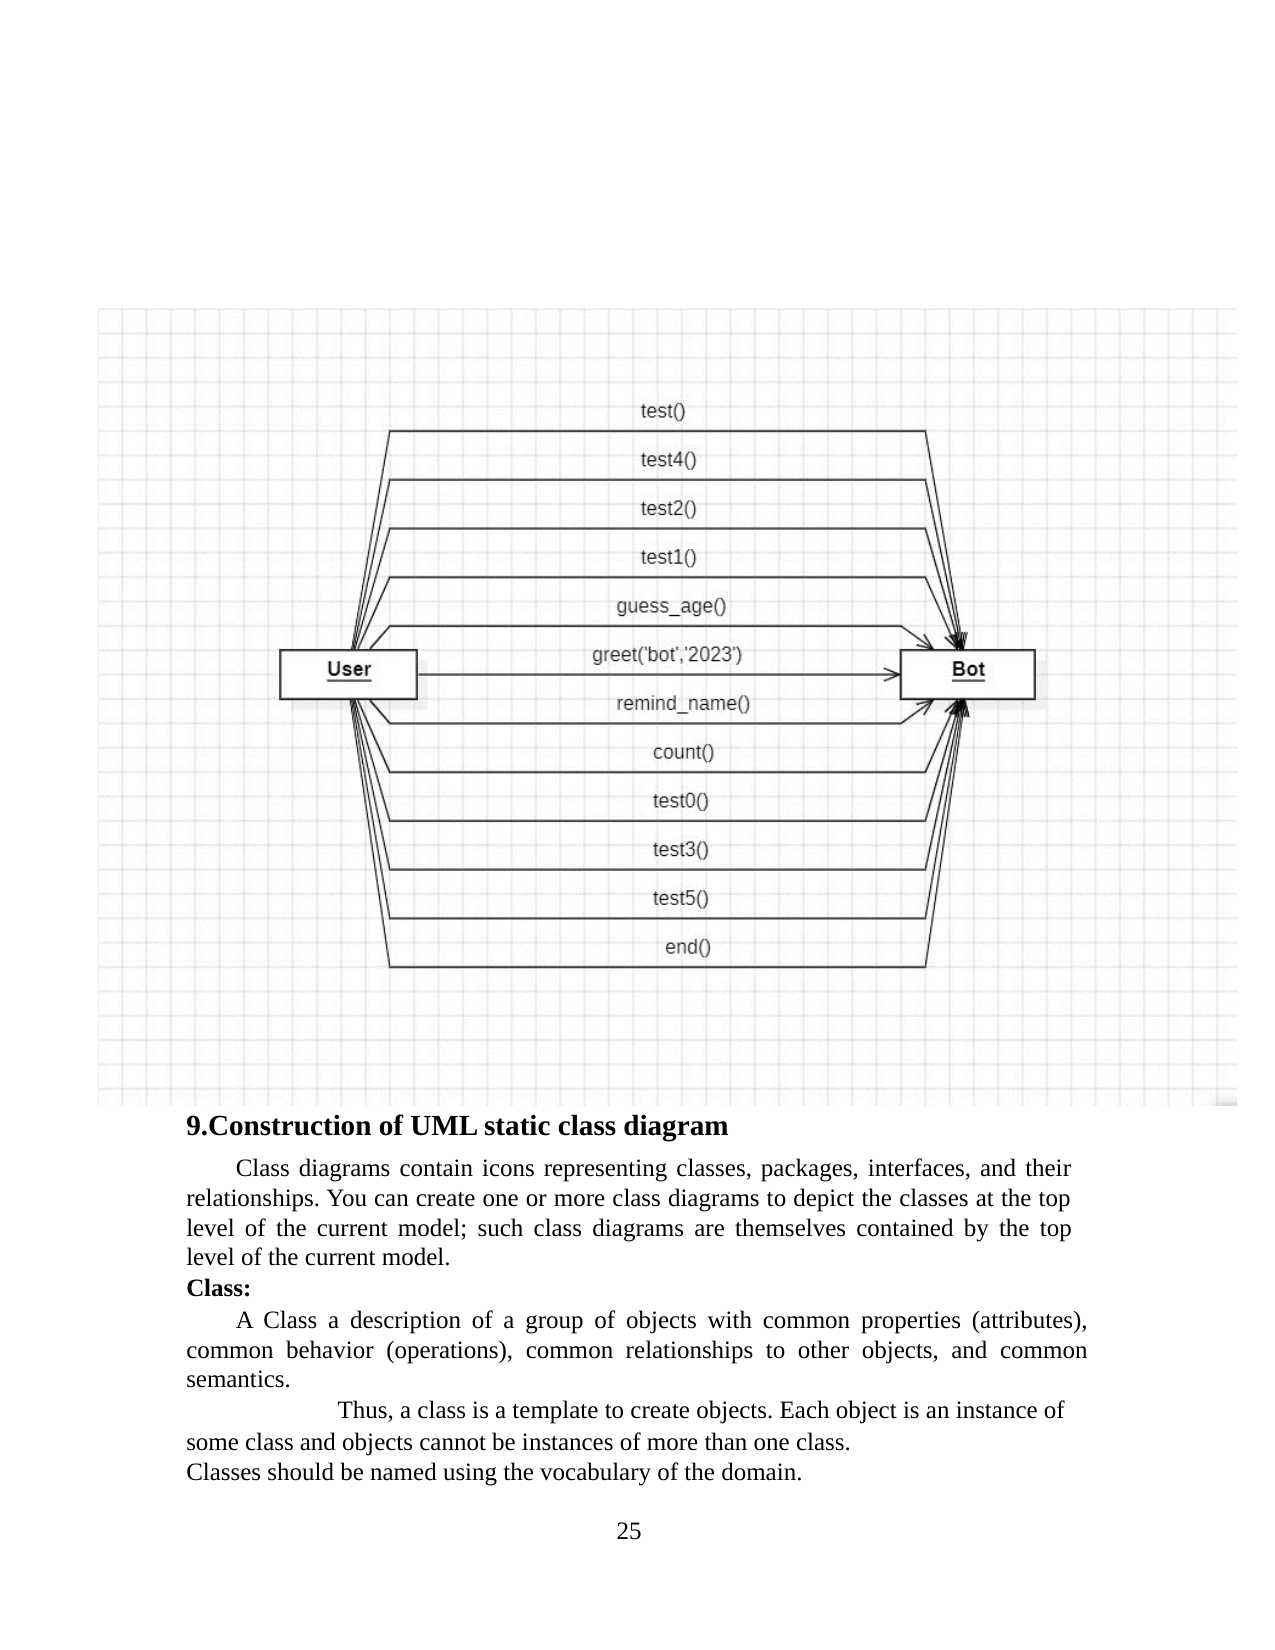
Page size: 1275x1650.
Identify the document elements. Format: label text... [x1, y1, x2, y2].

text A Class a description of a group of objects with common properties (attributes), common behavior (operations), common relationships to other objects, and common semantics. [186, 1305, 1088, 1393]
text some class and objects cannot be instances of more than one class. [186, 1427, 1088, 1455]
picture [98, 308, 1238, 1106]
text Thus, a class is a template to create objects. Each object is an instance of [98, 1395, 1065, 1424]
subtitle 9.Construction of UML static class diagram [186, 1108, 1179, 1141]
text Class: [186, 1273, 1246, 1302]
text Classes should be named using the vocabulary of the domain. [186, 1457, 1088, 1486]
text Class diagrams contain icons representing classes, packages, interfaces, and their relationships. You can create one or more class diagrams to depict the classes at the top level of the current model; such class diagrams are themselves contained by the top level of the current model. [186, 1153, 1072, 1271]
